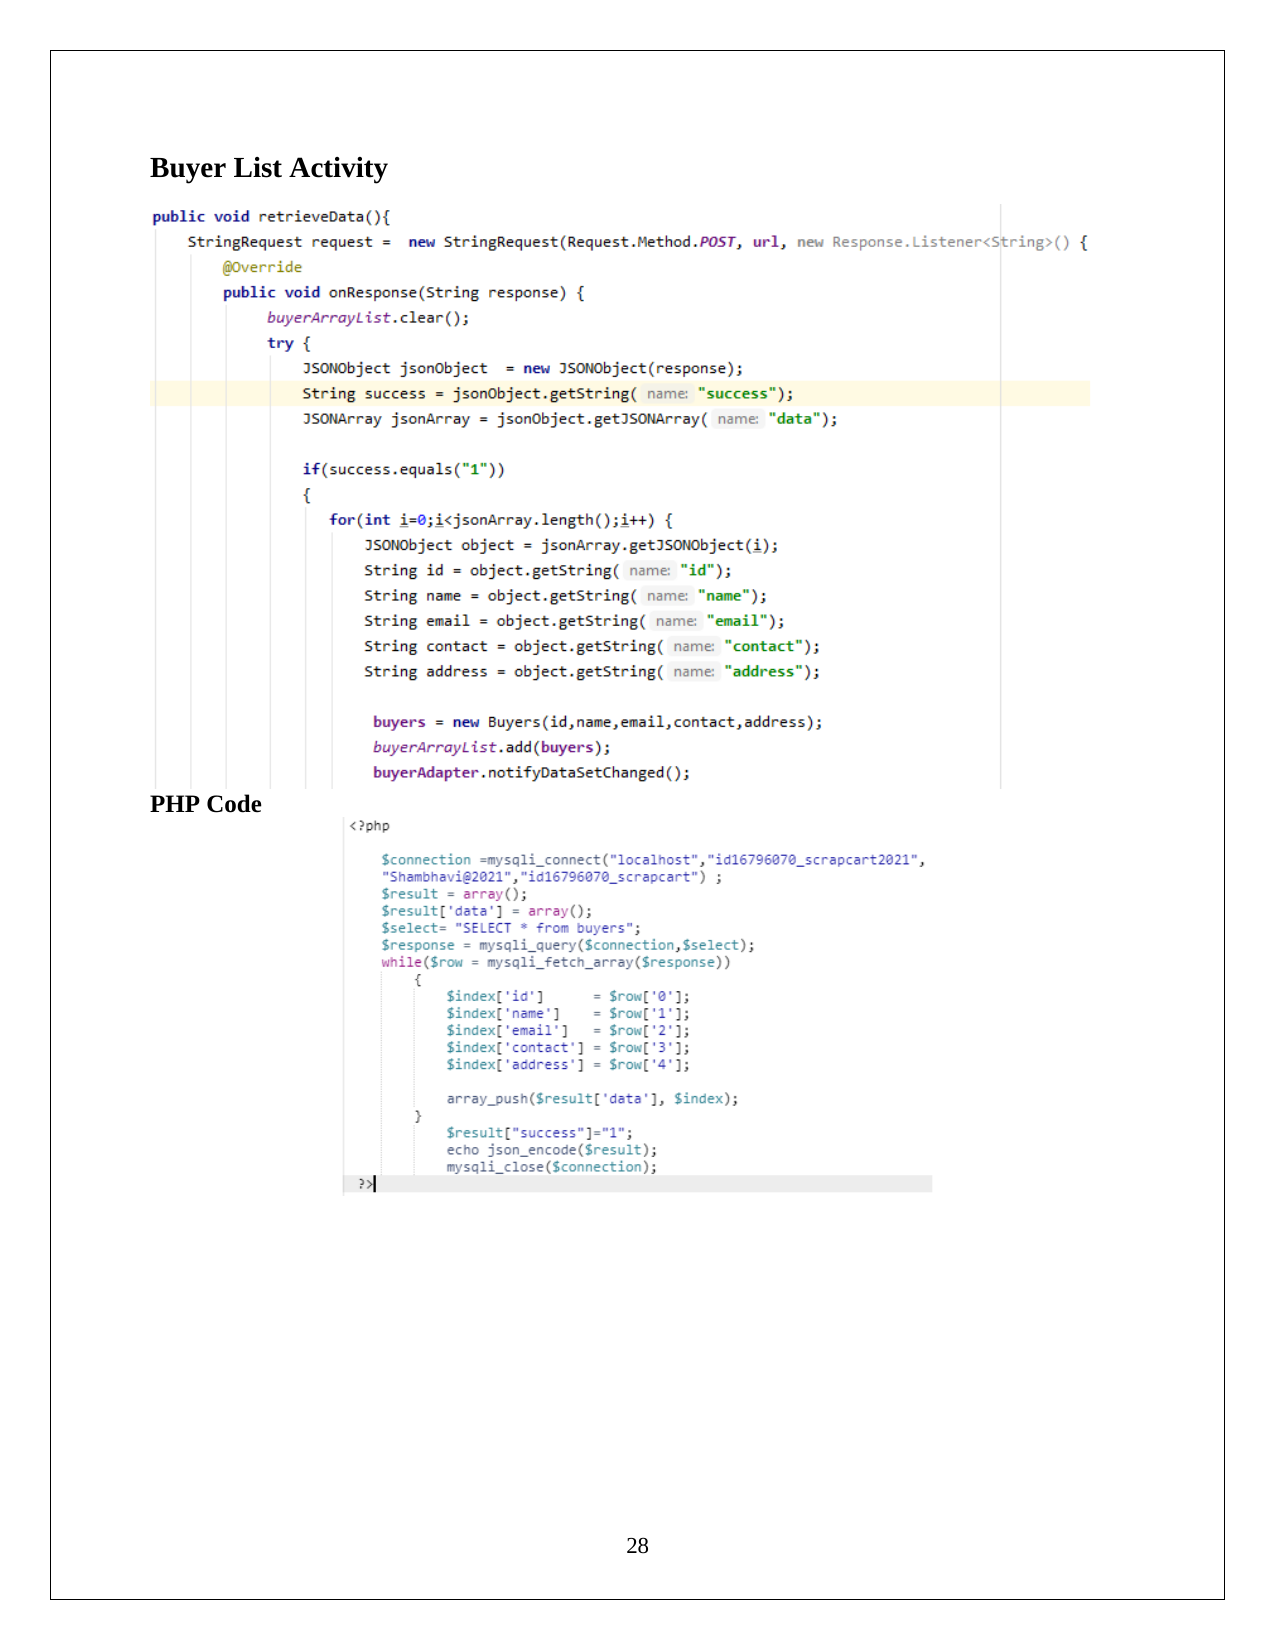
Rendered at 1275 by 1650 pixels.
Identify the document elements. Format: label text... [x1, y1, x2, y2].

text PHP Code [150, 789, 1125, 818]
subtitle Buyer List Activity [150, 150, 1125, 183]
picture [150, 204, 1091, 789]
picture [342, 817, 933, 1196]
